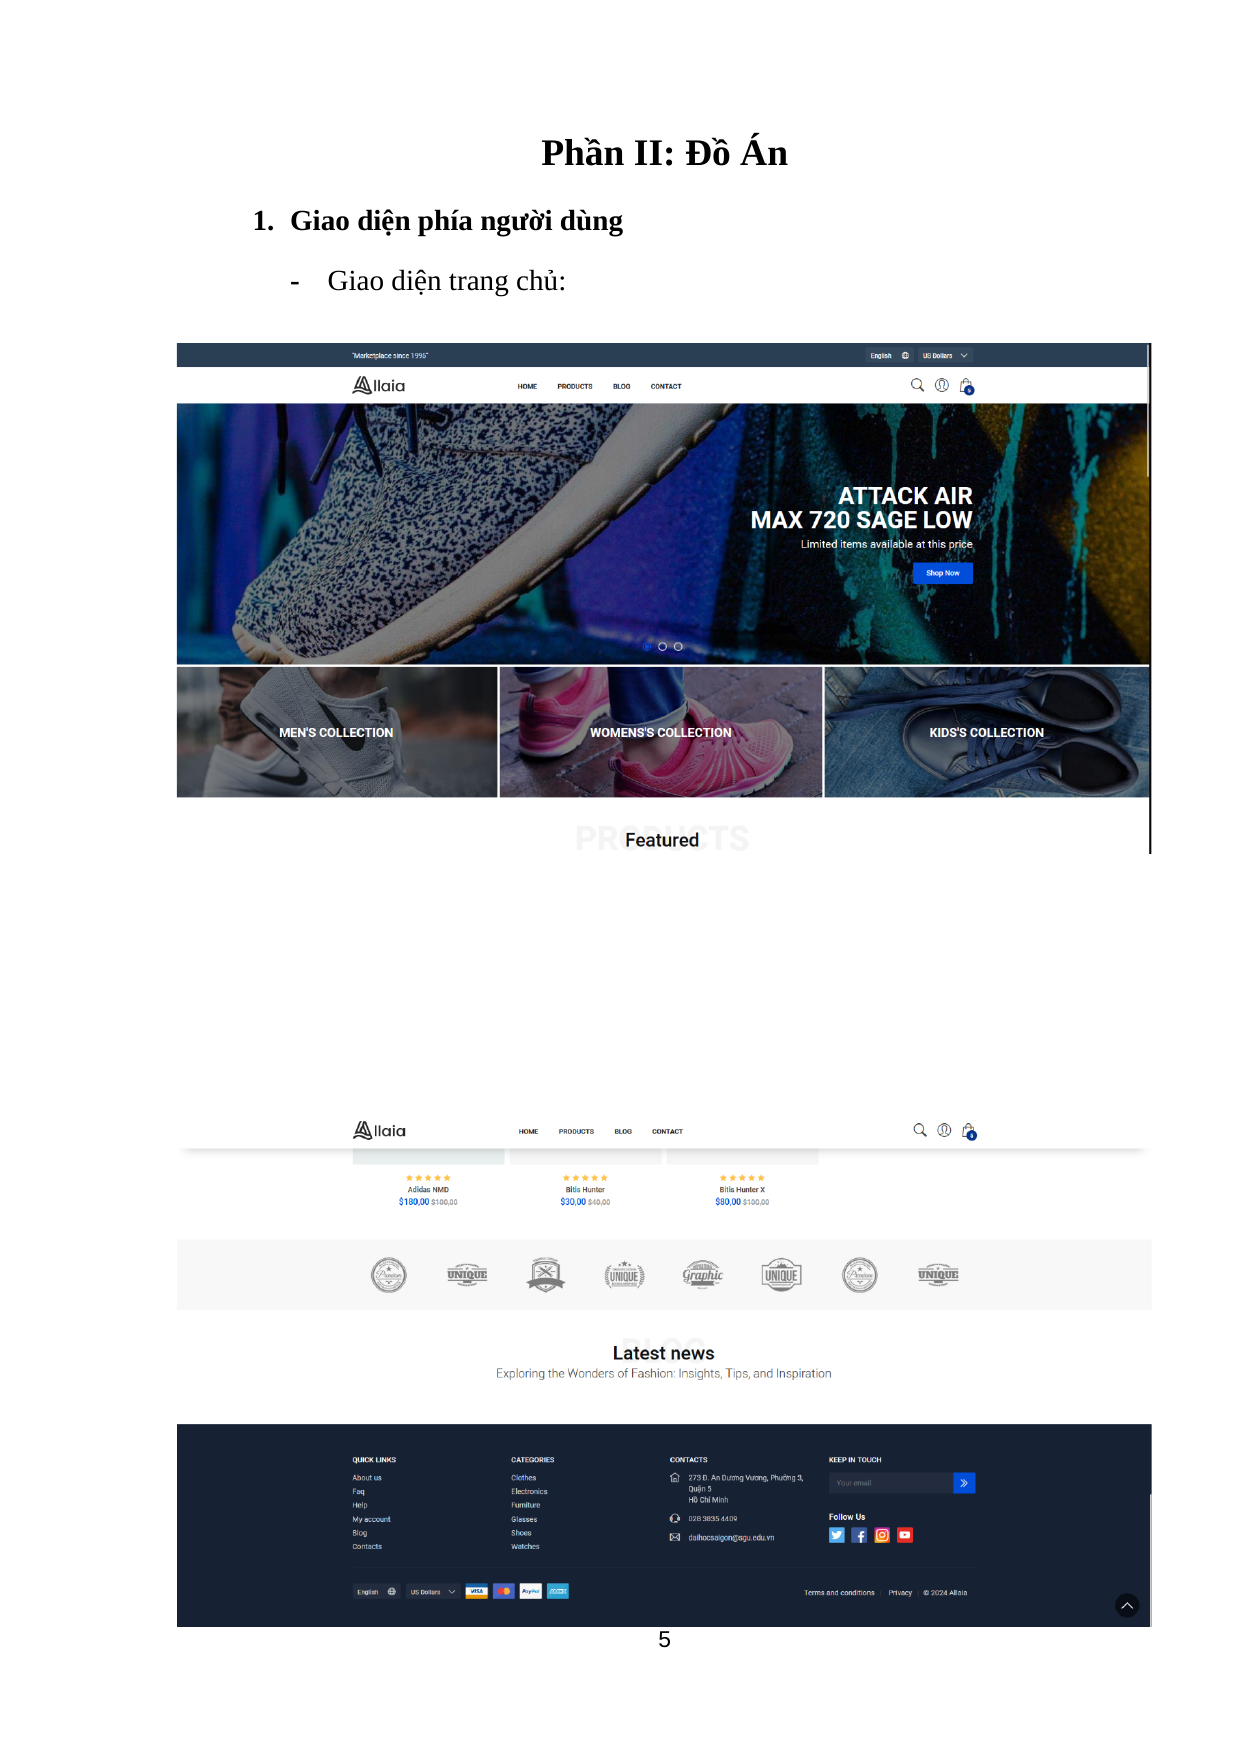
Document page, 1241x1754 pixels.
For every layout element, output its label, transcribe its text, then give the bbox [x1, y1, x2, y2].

picture [177, 1113, 1152, 1627]
subtitle Phần II: Đồ Án [177, 131, 1152, 174]
picture [176, 343, 1152, 854]
list Giao diện phía người dùng [252, 203, 1152, 237]
text - Giao diện trang chủ: [290, 263, 1152, 296]
